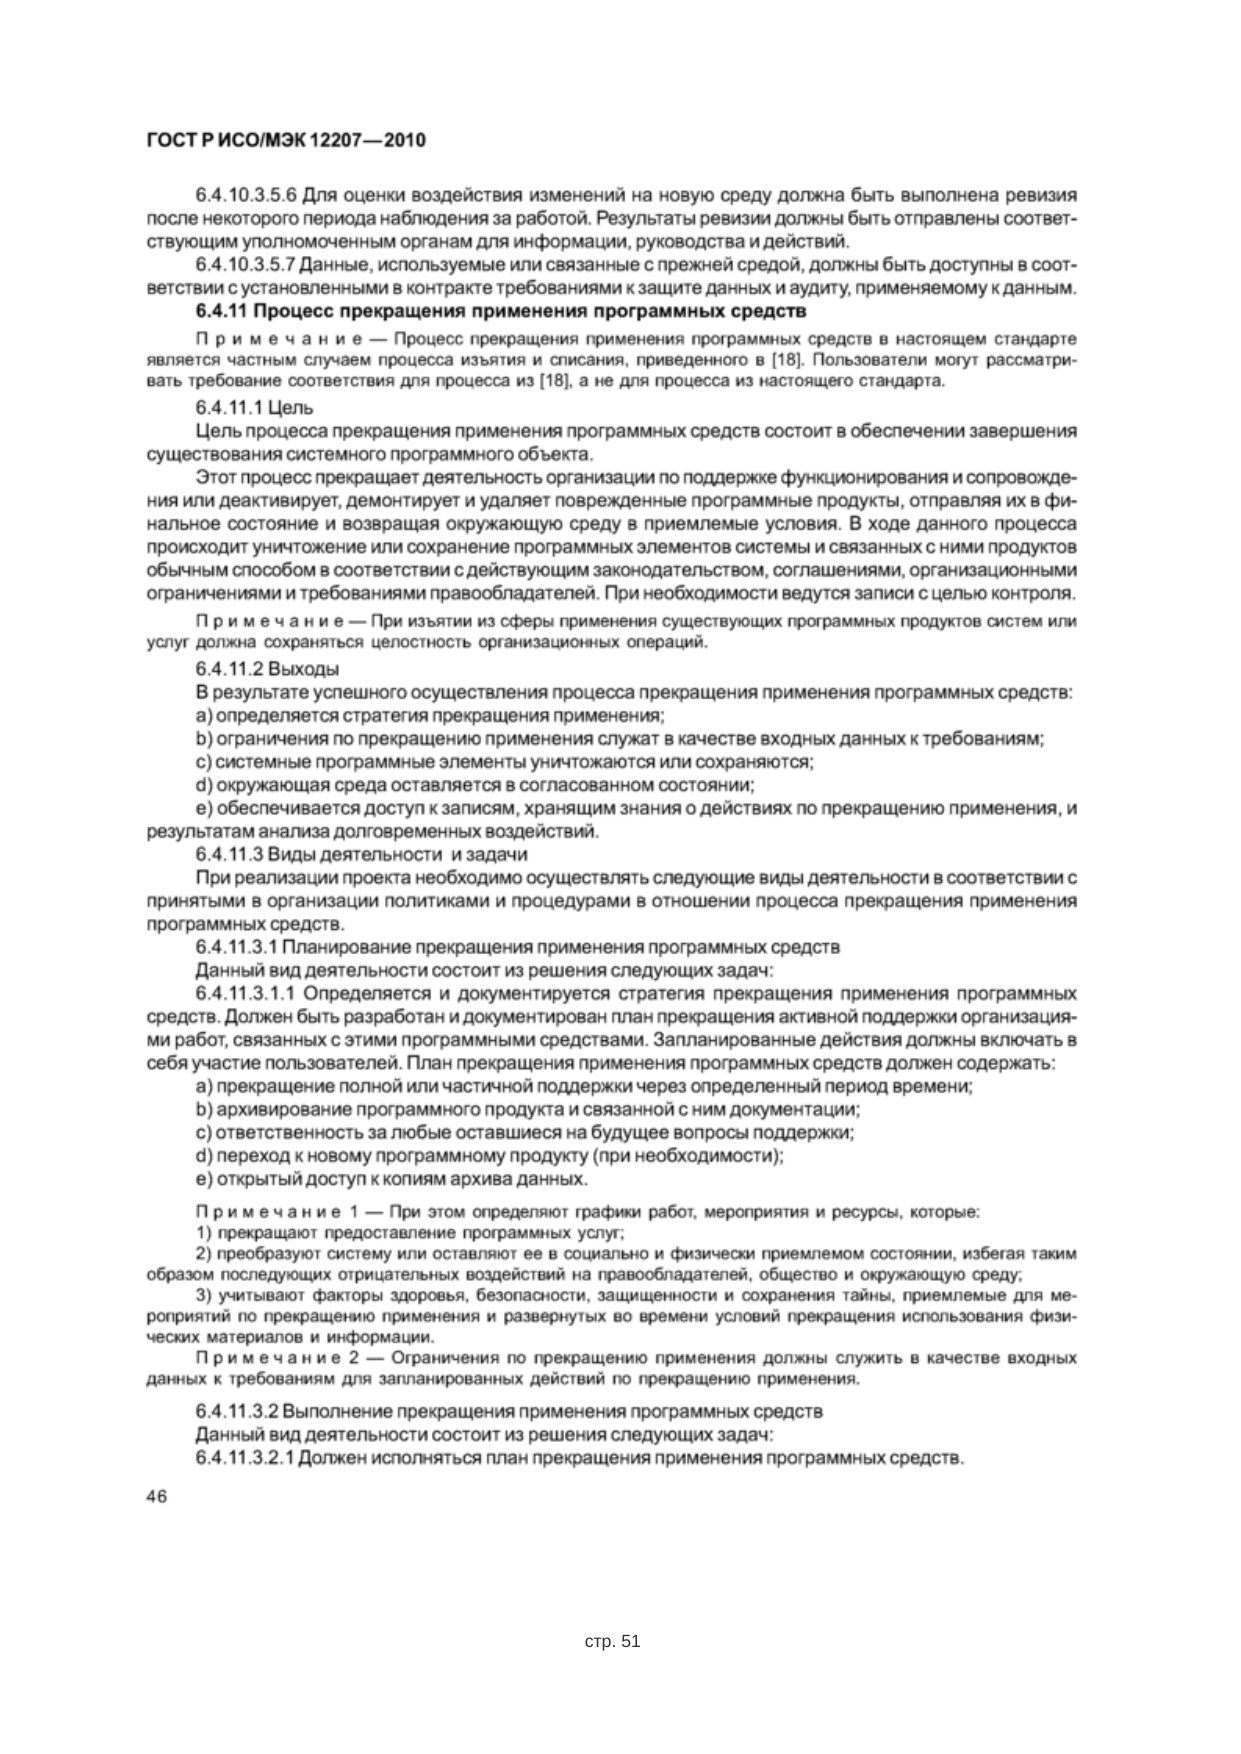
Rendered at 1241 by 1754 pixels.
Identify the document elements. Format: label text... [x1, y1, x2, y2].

picture [65, 44, 1160, 1631]
